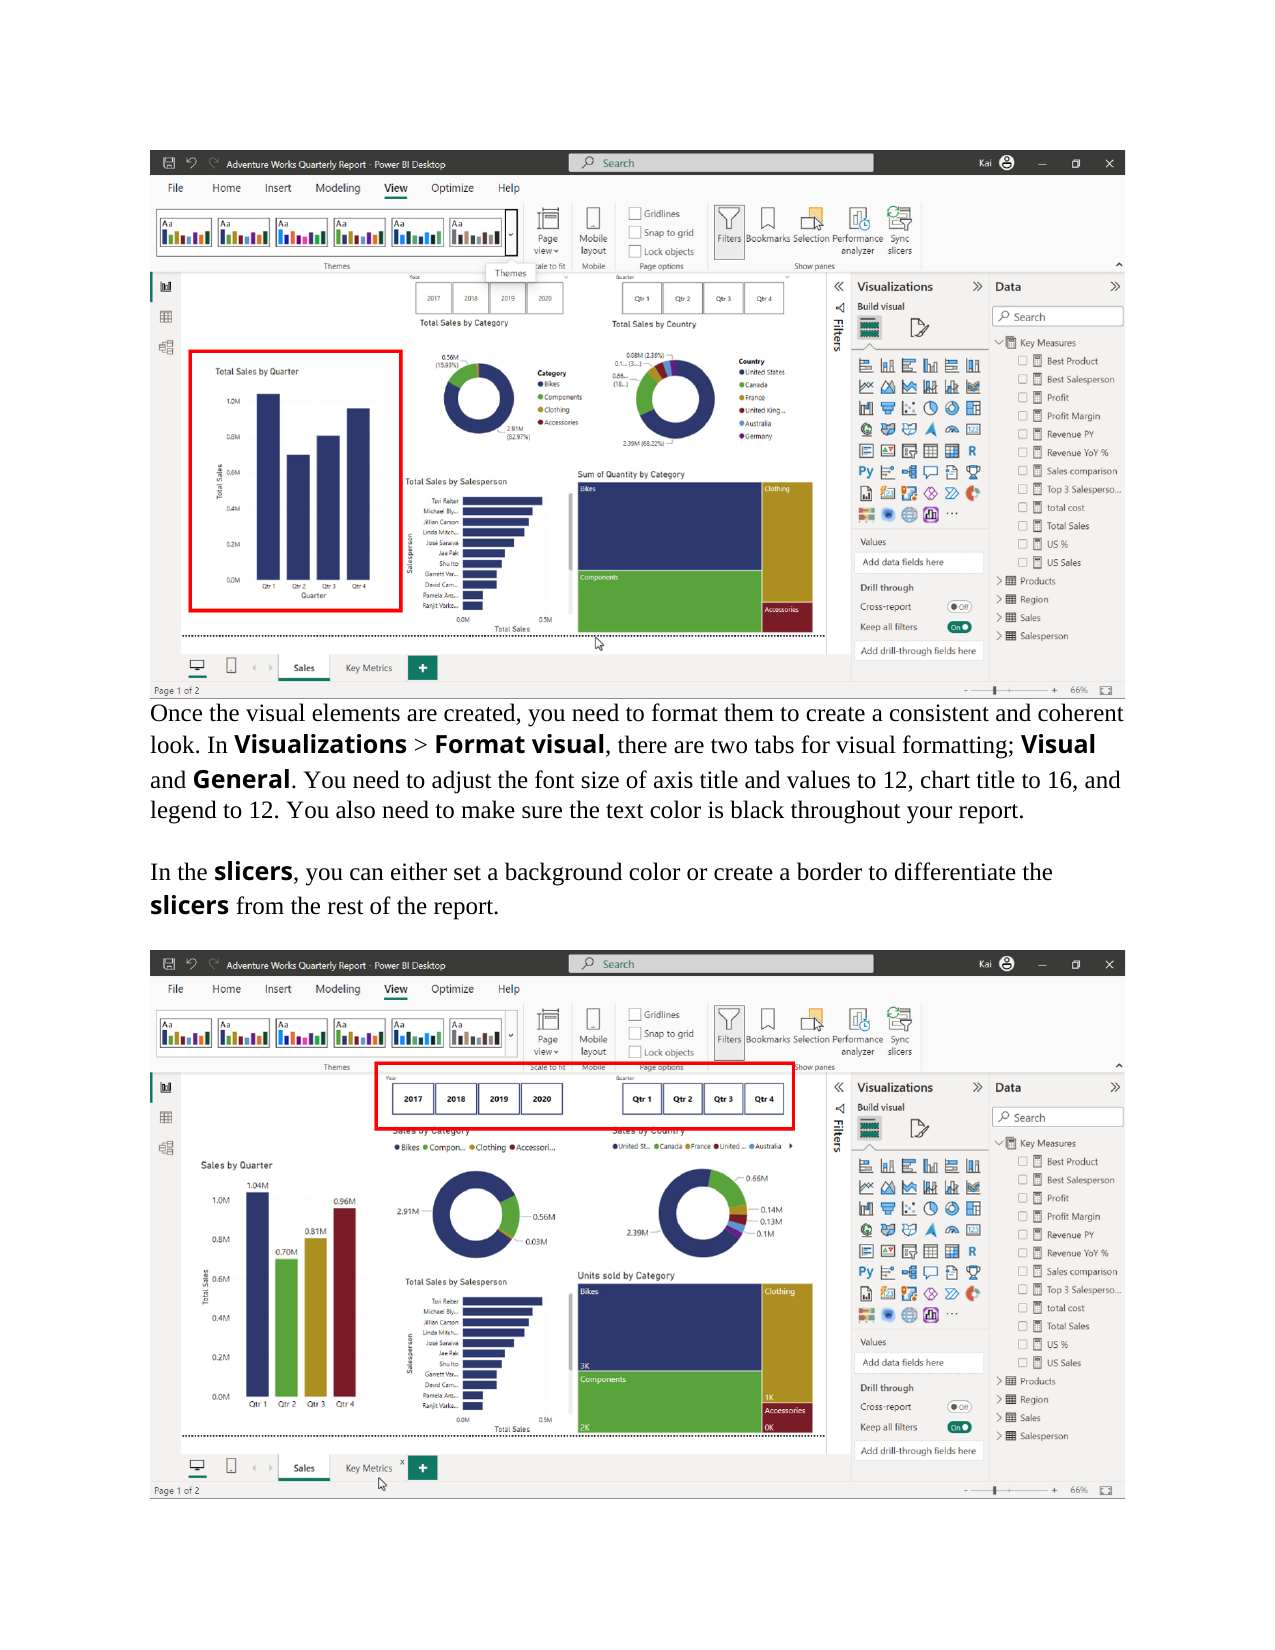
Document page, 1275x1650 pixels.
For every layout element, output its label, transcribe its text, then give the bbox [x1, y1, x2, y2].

text Once the visual elements are created, you need to format them to create a consistent and coherent look. In Visualizations > Format visual, there are two tabs for visual formatting; Visual and General. You need to adjust the font size of axis title and values to 12, chart title to 16, and legend to 12. You also need to make sure the text color is black throughout your report. [150, 699, 1125, 824]
picture [150, 150, 1125, 699]
picture [150, 950, 1125, 1499]
text In the slicers, you can either set a background color or create a border to differentiate the slicers from the rest of the report. [150, 853, 1125, 921]
